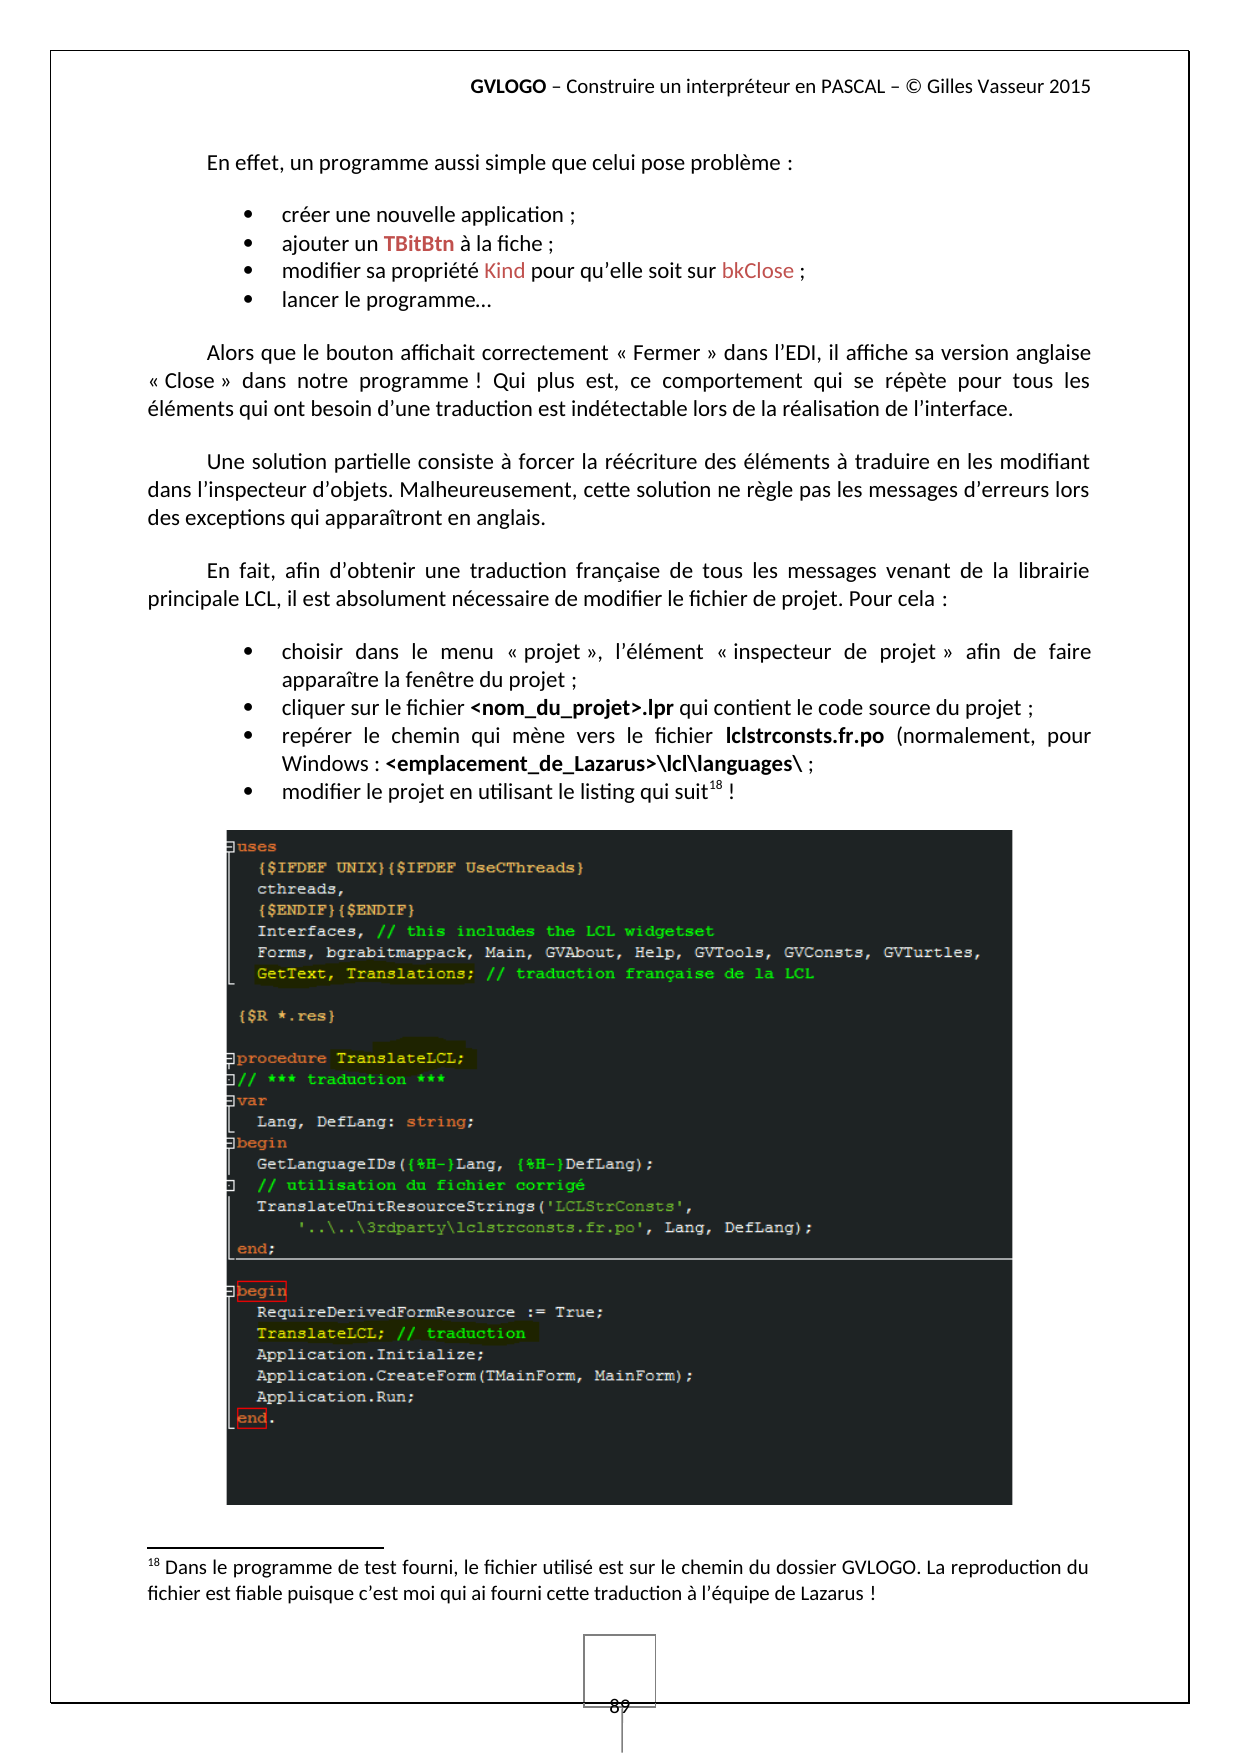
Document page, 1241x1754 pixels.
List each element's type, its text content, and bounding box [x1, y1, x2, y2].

list lancer le programme… [244, 285, 1092, 313]
list ajouter un TBitBtn à la fiche ; [244, 229, 1092, 257]
list repérer le chemin qui mène vers le fichier lclstrconsts.fr.po (normalement, pour Windows : <emplacement_de_Lazarus>\lcl\languages\ ; [244, 721, 1092, 777]
text En effet, un programme aussi simple que celui pose problème : [147, 148, 1092, 176]
list modifier sa propriété Kind pour qu’elle soit sur bkClose ; [244, 257, 1092, 285]
text Une solution partielle consiste à forcer la réécriture des éléments à traduire en les modifiant dans l’inspecteur d’objets. Malheureusement, cette solution ne règle pas les messages d’erreurs lors des exceptions qui apparaîtront en anglais. [147, 447, 1092, 531]
list modifier le projet en utilisant le listing qui suit ! [244, 777, 1092, 805]
text Alors que le bouton affichait correctement « Fermer » dans l’EDI, il affiche sa version anglaise « Close » dans notre programme ! Qui plus est, ce comportement qui se répète pour tous les éléments qui ont besoin d’une traduction est indétectable lors de la réalisation de l’interface. [147, 338, 1092, 422]
text En fait, afin d’obtenir une traduction française de tous les messages venant de la librairie principale LCL, il est absolument nécessaire de modifier le fichier de projet. Pour cela : [147, 556, 1092, 612]
list créer une nouvelle application ; [244, 201, 1092, 229]
list cliquer sur le fichier <nom_du_projet>.lpr qui contient le code source du projet ; [244, 693, 1092, 721]
list choisir dans le menu « projet », l’élément « inspecteur de projet » afin de faire apparaître la fenêtre du projet ; [244, 637, 1092, 693]
picture [226, 830, 1013, 1505]
